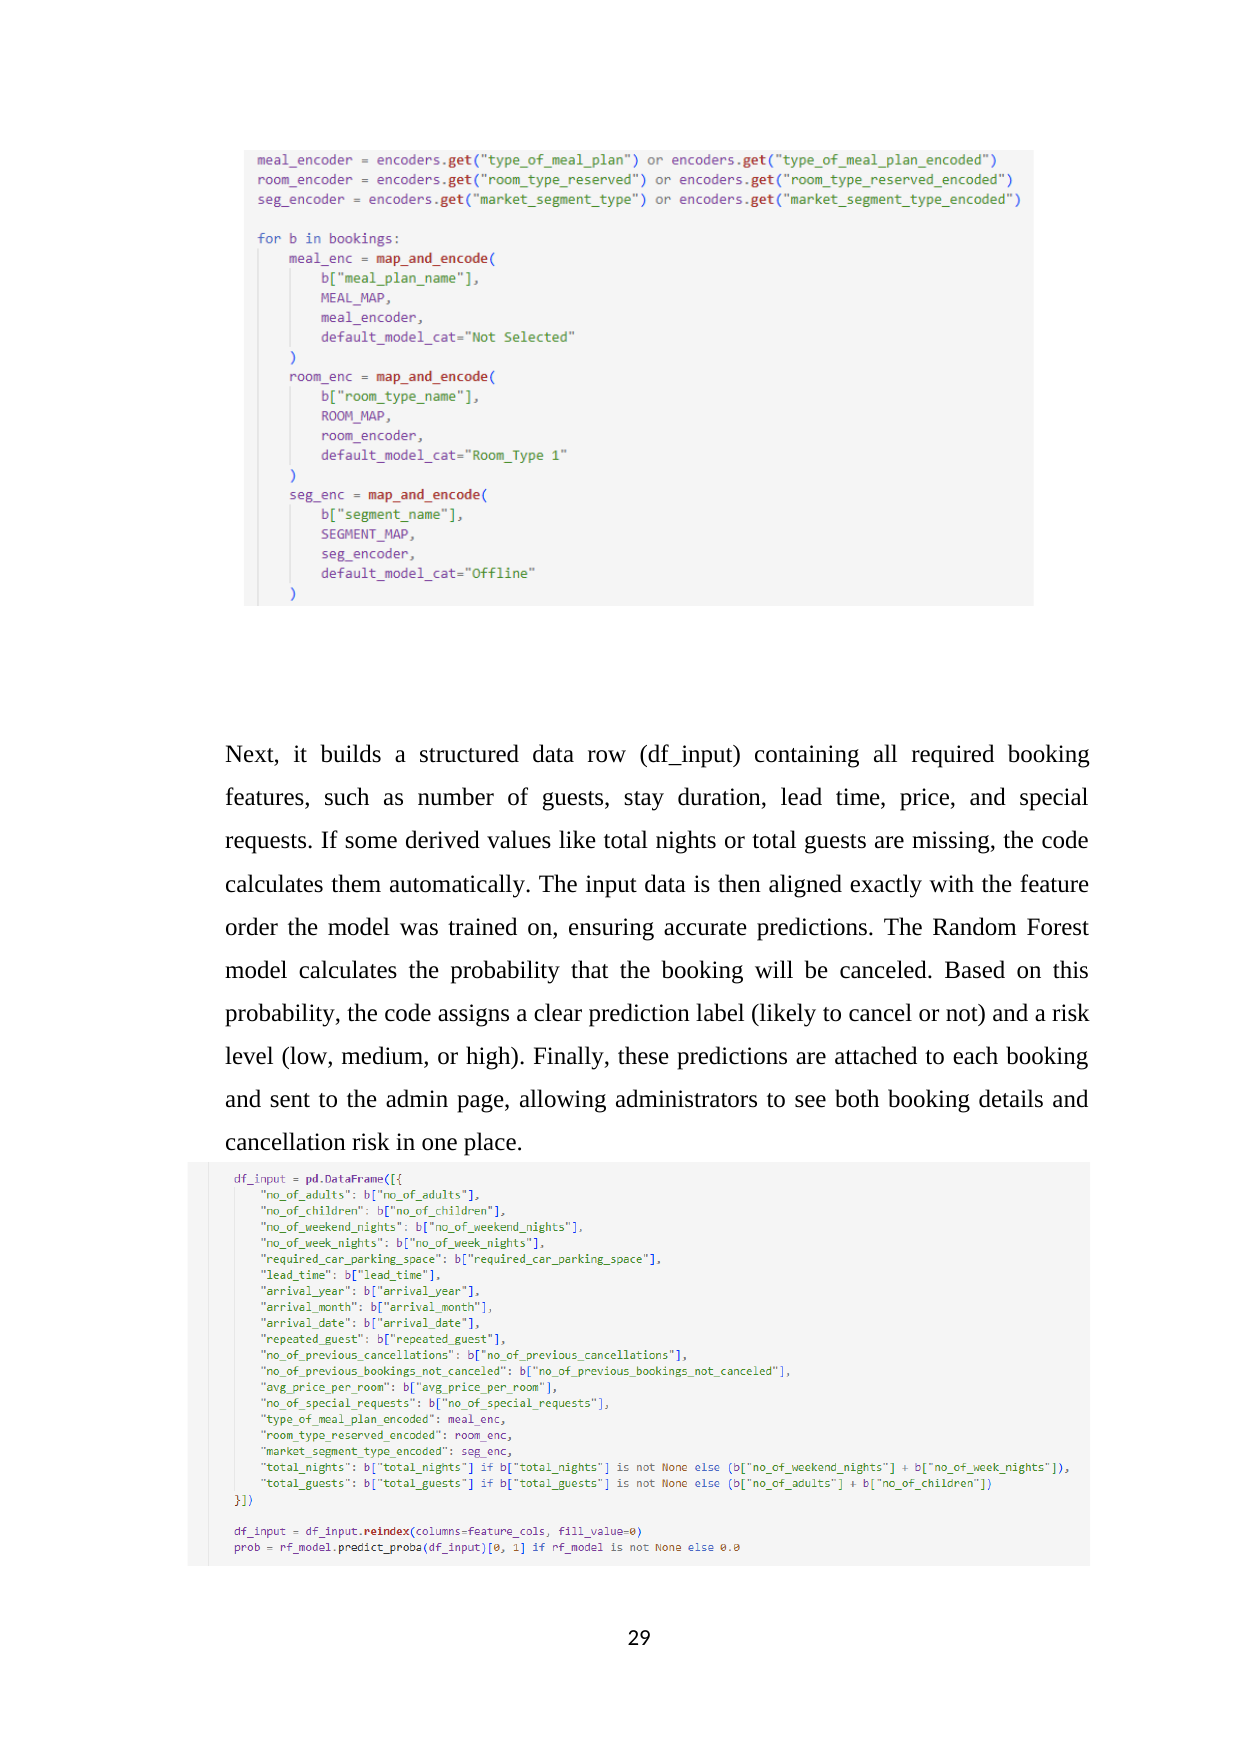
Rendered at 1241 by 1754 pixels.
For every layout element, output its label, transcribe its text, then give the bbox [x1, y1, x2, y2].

picture [187, 1162, 1091, 1566]
text Next, it builds a structured data row (df_input) containing all required booking features, such as number of guests, stay duration, lead time, price, and special requests. If some derived values like total nights or total guests are missing, the code calculates them automatically. The input data is then aligned exactly with the feature order the model was trained on, ensuring accurate predictions. The Random Forest model calculates the probability that the booking will be canceled. Based on this probability, the code assigns a clear prediction label (likely to cancel or not) and a risk level (low, medium, or high). Finally, these predictions are attached to each booking and sent to the admin page, allowing administrators to see both booking details and cancellation risk in one place. [225, 739, 1090, 1156]
picture [243, 150, 1034, 606]
